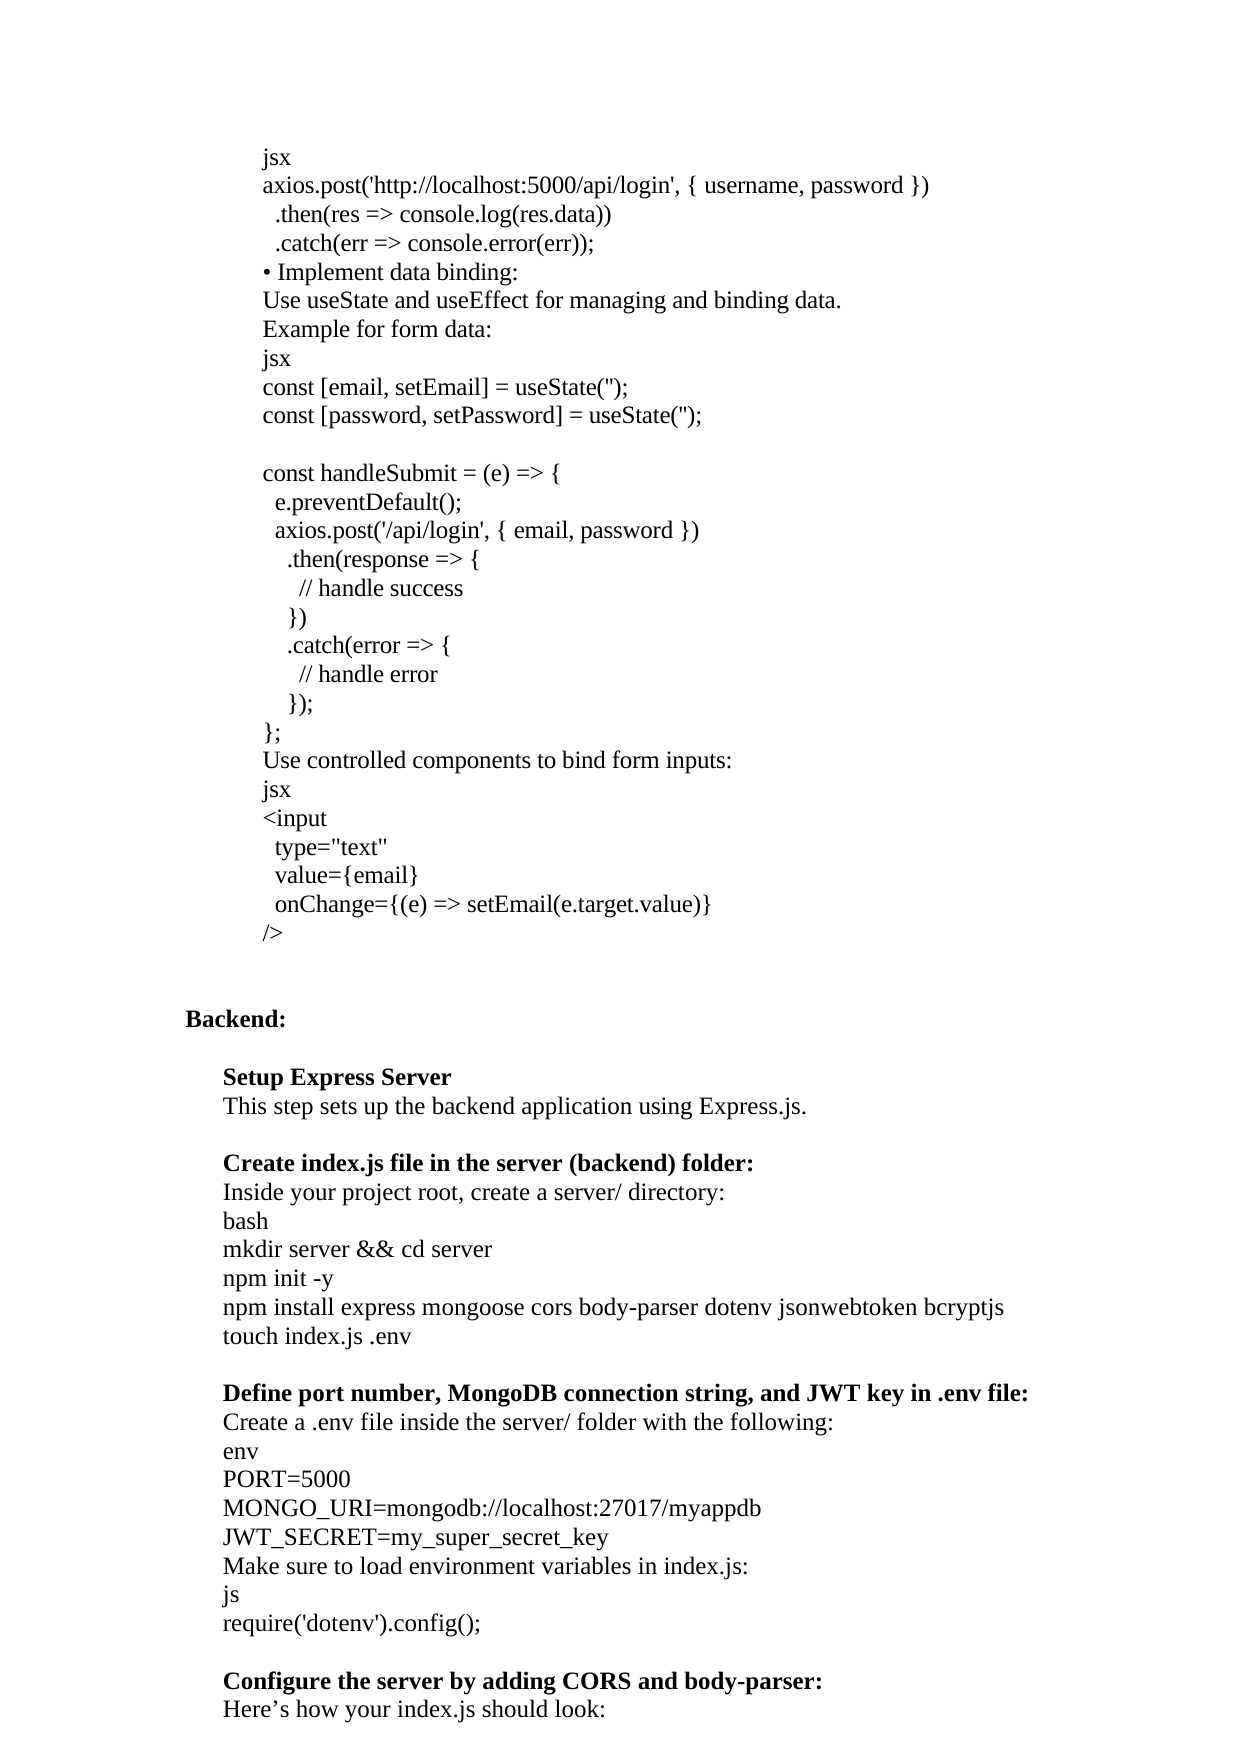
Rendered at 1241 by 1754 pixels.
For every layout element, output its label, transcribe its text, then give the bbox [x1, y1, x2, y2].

text Here’s how your index.js should look: [223, 1694, 1063, 1723]
text const handleSubmit = (e) => { [262, 458, 1063, 487]
text PORT=5000 [223, 1464, 1063, 1493]
text npm init -y [223, 1263, 1063, 1292]
text .then(response => { [262, 544, 1063, 573]
text Use controlled components to bind form inputs: [262, 745, 1063, 774]
text Create index.js file in the server (backend) folder: [223, 1148, 1063, 1177]
text type="text" [262, 832, 1063, 860]
text npm install express mongoose cors body-parser dotenv jsonwebtoken bcryptjs [223, 1292, 1063, 1321]
text Example for form data: [262, 314, 1063, 343]
text axios.post('http://localhost:5000/api/login', { username, password }) [262, 170, 1063, 199]
text }); [262, 688, 1063, 717]
text Setup Express Server [223, 1062, 1063, 1091]
text env [223, 1436, 1063, 1464]
text MONGO_URI=mongodb://localhost:27017/myappdb [223, 1493, 1063, 1522]
text axios.post('/api/login', { email, password }) [262, 515, 1063, 544]
text value={email} [262, 860, 1063, 889]
text • Implement data binding: [262, 257, 1063, 285]
text js [223, 1579, 1063, 1608]
text jsx [262, 343, 1063, 372]
text Create a .env file inside the server/ folder with the following: [223, 1407, 1063, 1436]
text <input [262, 803, 1063, 832]
text JWT_SECRET=my_super_secret_key [223, 1522, 1063, 1551]
text .then(res => console.log(res.data)) [262, 199, 1063, 228]
text .catch(error => { [262, 630, 1063, 659]
text mkdir server && cd server [223, 1234, 1063, 1263]
text .catch(err => console.error(err)); [262, 228, 1063, 257]
text Define port number, MongoDB connection string, and JWT key in .env file: [223, 1378, 1063, 1407]
text jsx [262, 774, 1063, 803]
text touch index.js .env [223, 1321, 1063, 1349]
text e.preventDefault(); [262, 487, 1063, 515]
text require('dotenv').config(); [223, 1608, 1063, 1637]
text Backend: [148, 1004, 1063, 1033]
text // handle error [262, 659, 1063, 688]
text bash [223, 1206, 1063, 1234]
text const [email, setEmail] = useState(''); [262, 372, 1063, 400]
text }) [262, 602, 1063, 630]
text This step sets up the backend application using Express.js. [223, 1091, 1063, 1119]
text /> [262, 918, 1063, 947]
text onChange={(e) => setEmail(e.target.value)} [262, 889, 1063, 918]
text // handle success [262, 573, 1063, 602]
text Make sure to load environment variables in index.js: [223, 1551, 1063, 1579]
text }; [262, 717, 1063, 745]
text const [password, setPassword] = useState(''); [262, 400, 1063, 429]
text Configure the server by adding CORS and body-parser: [223, 1666, 1063, 1694]
text Use useState and useEffect for managing and binding data. [262, 285, 1063, 314]
text Inside your project root, create a server/ directory: [223, 1177, 1063, 1206]
text jsx [262, 142, 1063, 170]
